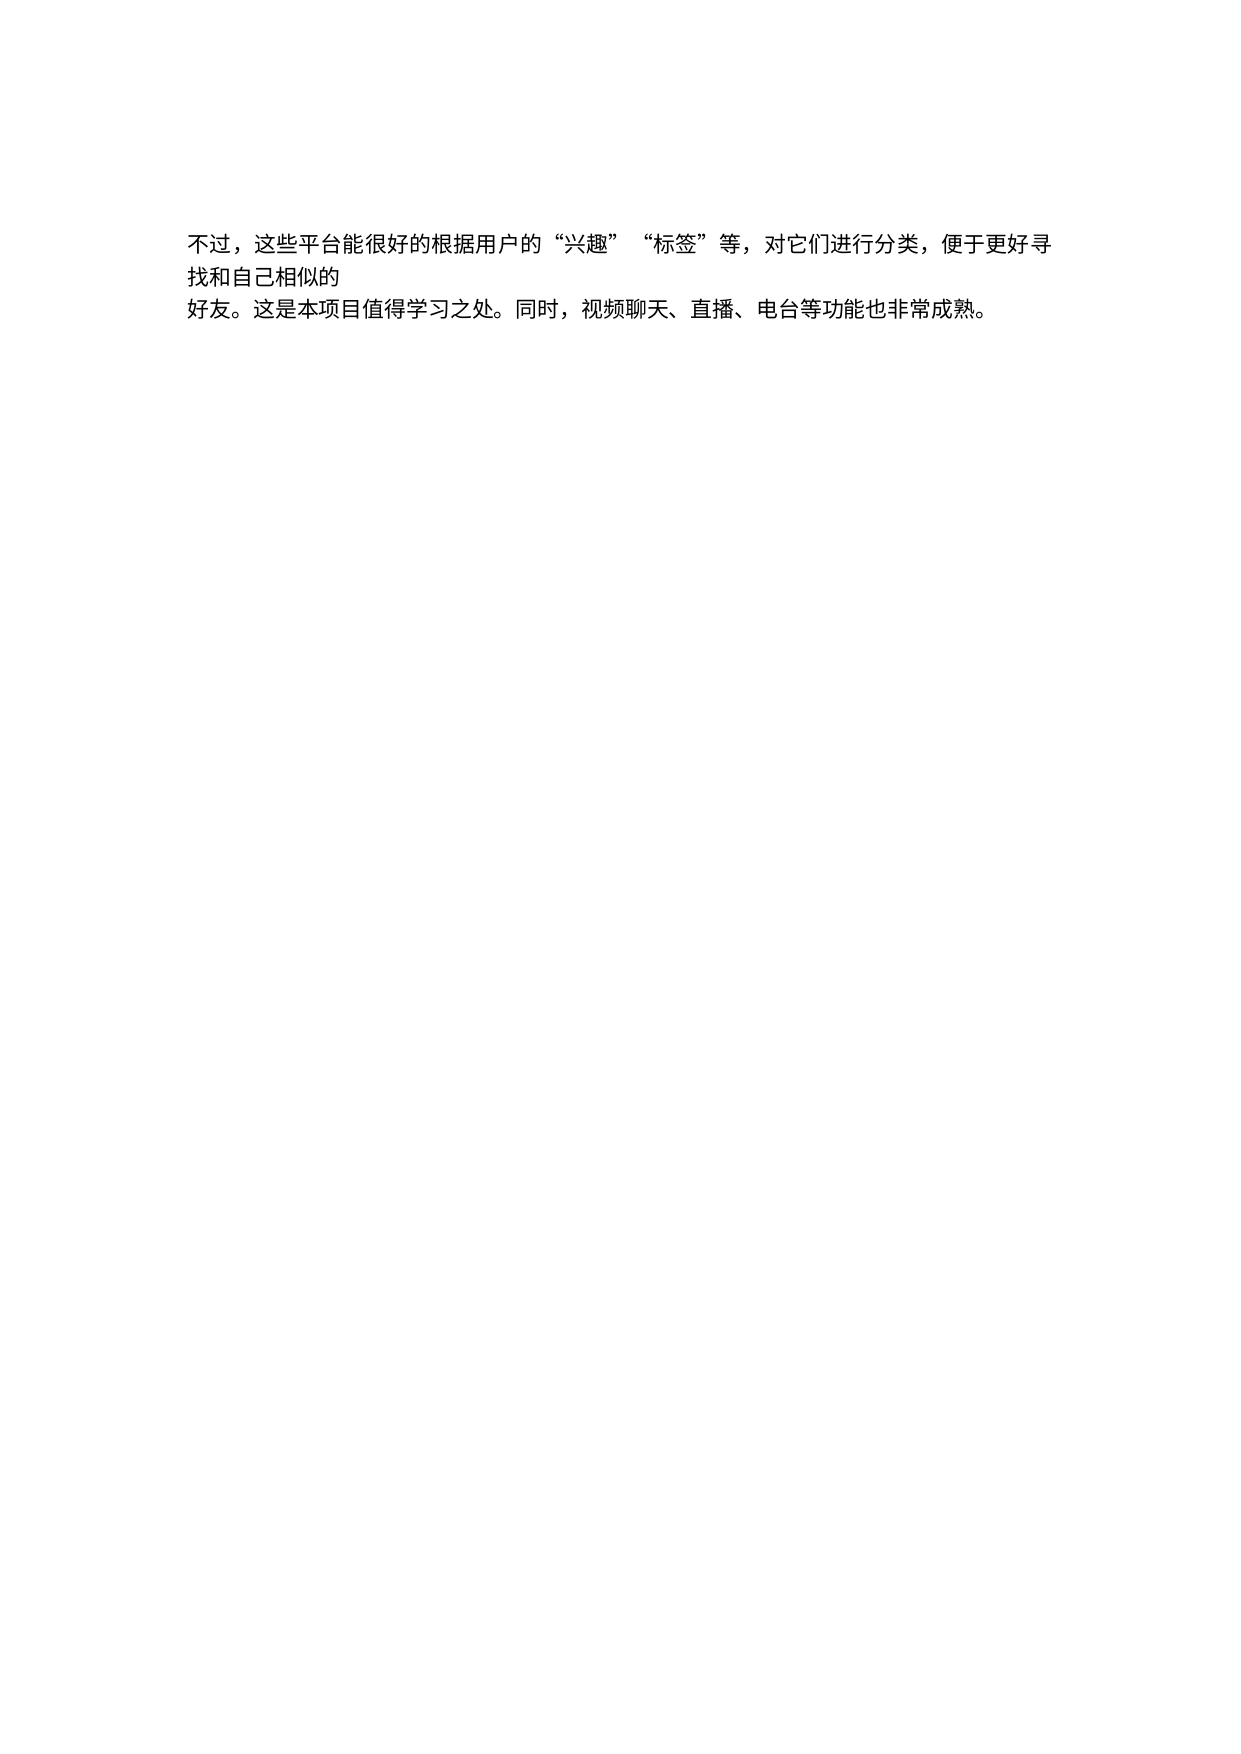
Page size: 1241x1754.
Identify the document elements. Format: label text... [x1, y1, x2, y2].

text 好友。这是本项目值得学习之处。同时，视频聊天、直播、电台等功能也非常成熟。 [187, 292, 1053, 324]
text 不过，这些平台能很好的根据用户的“兴趣”“标签”等，对它们进行分类，便于更好寻找和自己相似的 [187, 227, 1053, 292]
